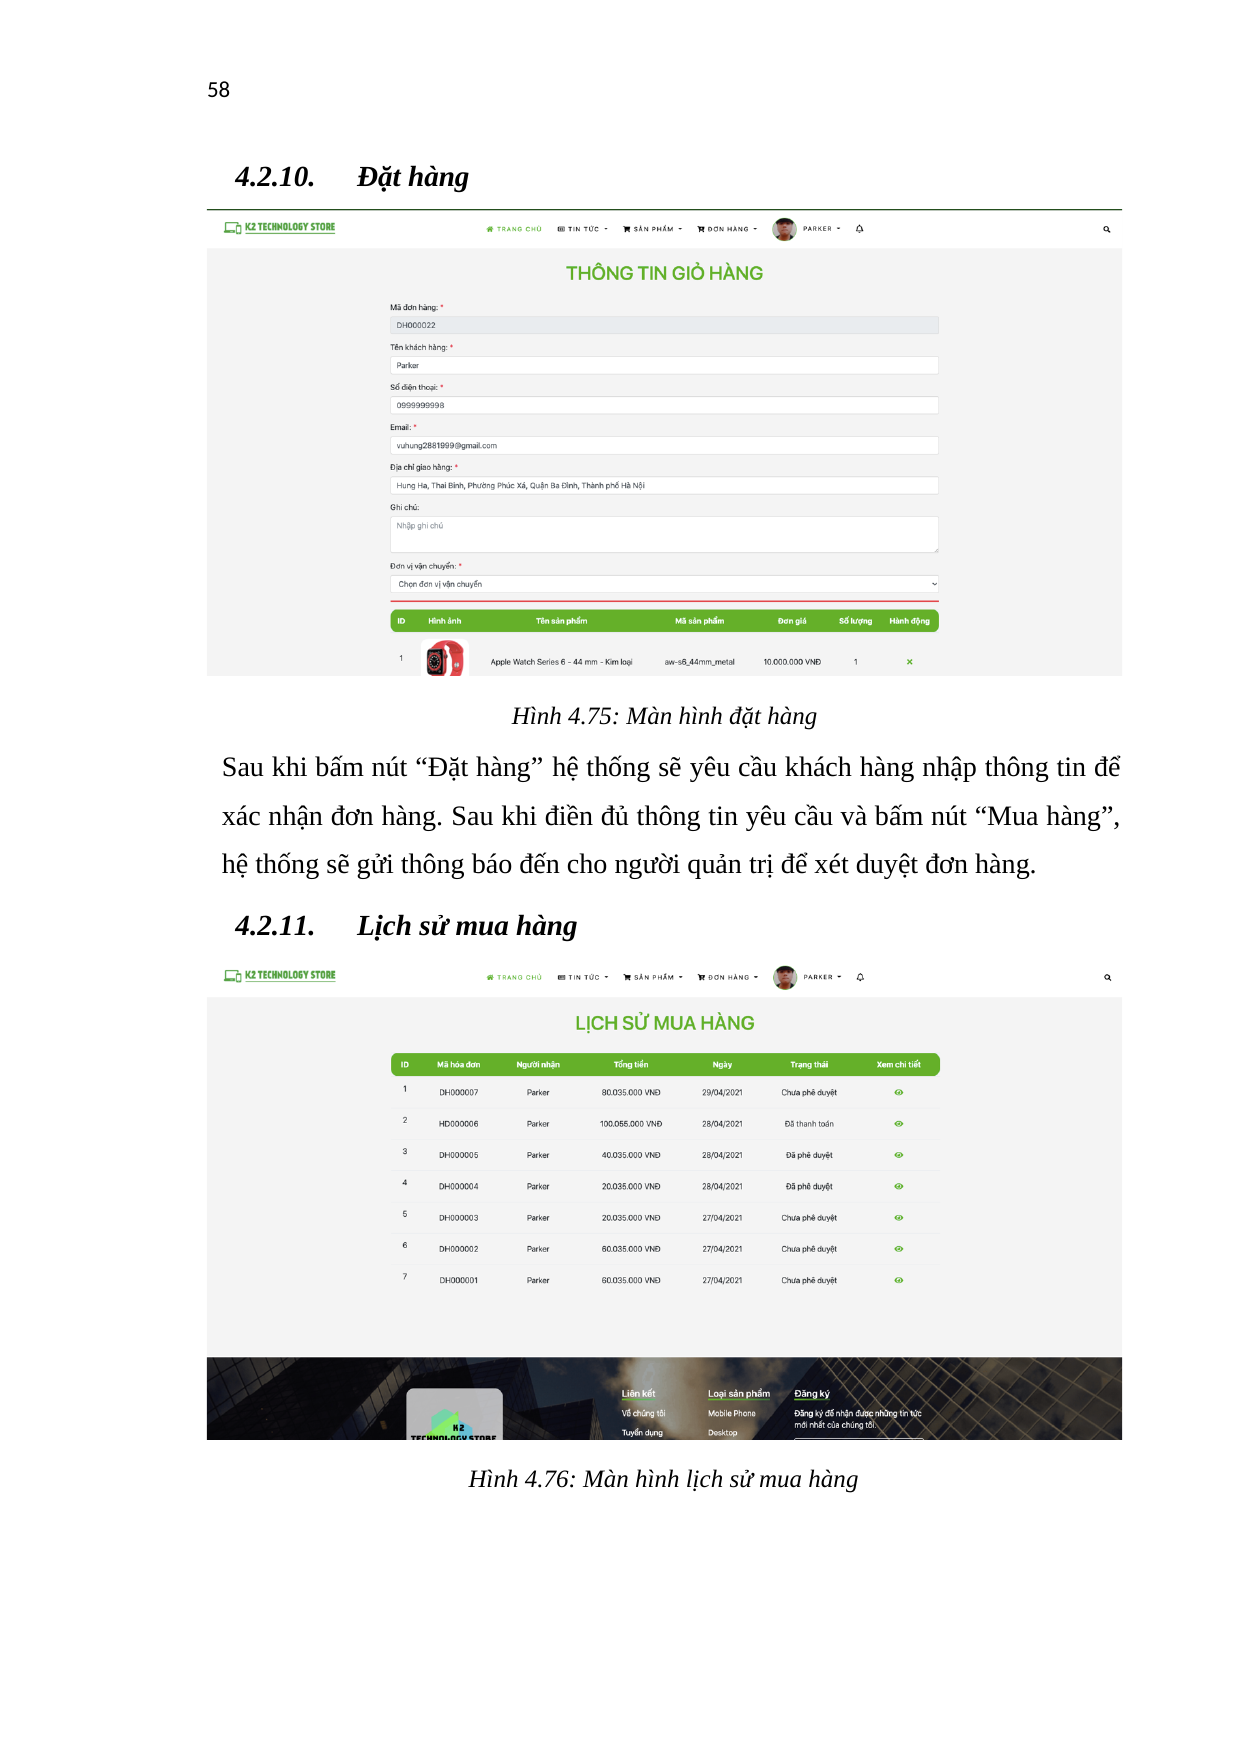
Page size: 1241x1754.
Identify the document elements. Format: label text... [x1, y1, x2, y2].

subtitle Lịch sử mua hàng [235, 908, 1122, 942]
picture [206, 209, 1123, 676]
text Sau khi bấm nút “Đặt hàng” hệ thống sẽ yêu cầu khách hàng nhập thông tin để xác nhận đơn hàng. Sau khi điền đủ thông tin yêu cầu và bấm nút “Mua hàng”, hệ thống sẽ gửi thông báo đến cho người quản trị để xét duyệt đơn hàng. [222, 750, 1122, 880]
picture [206, 958, 1123, 1440]
subtitle Đặt hàng [235, 159, 1122, 193]
